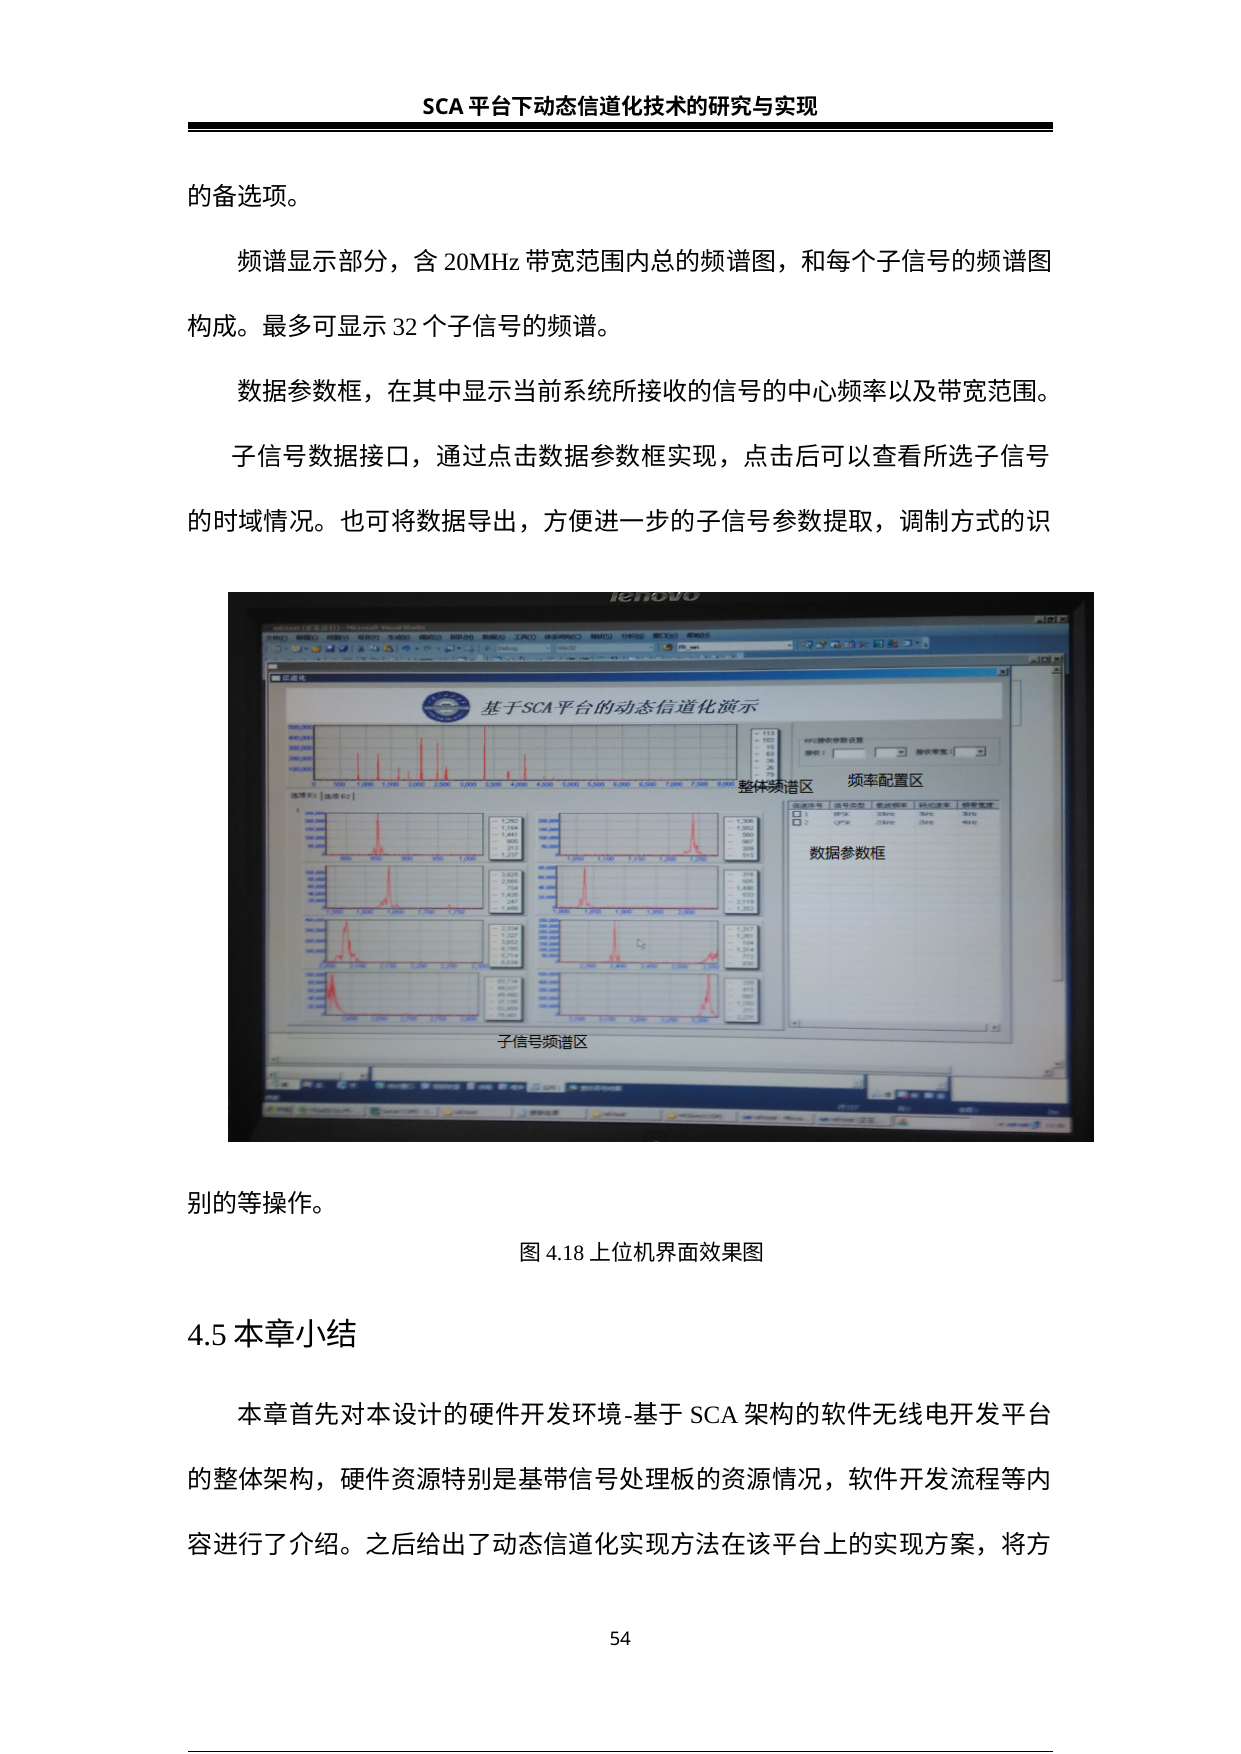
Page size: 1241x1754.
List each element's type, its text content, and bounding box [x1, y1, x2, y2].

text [187, 1380, 1053, 1575]
subtitle 4.5本章小结 [187, 1299, 1053, 1364]
text 数据参数框，在其中显示当前系统所接收的信号的中心频率以及带宽范围。 [187, 357, 1053, 422]
picture [228, 592, 1094, 1142]
text 频谱显示部分，含20MHz带宽范围内总的频谱图，和每个子信号的频谱图构成。最多可显示32个子信号的频谱。 [187, 227, 1053, 357]
text 图4.18 上位机界面效果图 [187, 1234, 1053, 1267]
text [187, 162, 1053, 227]
